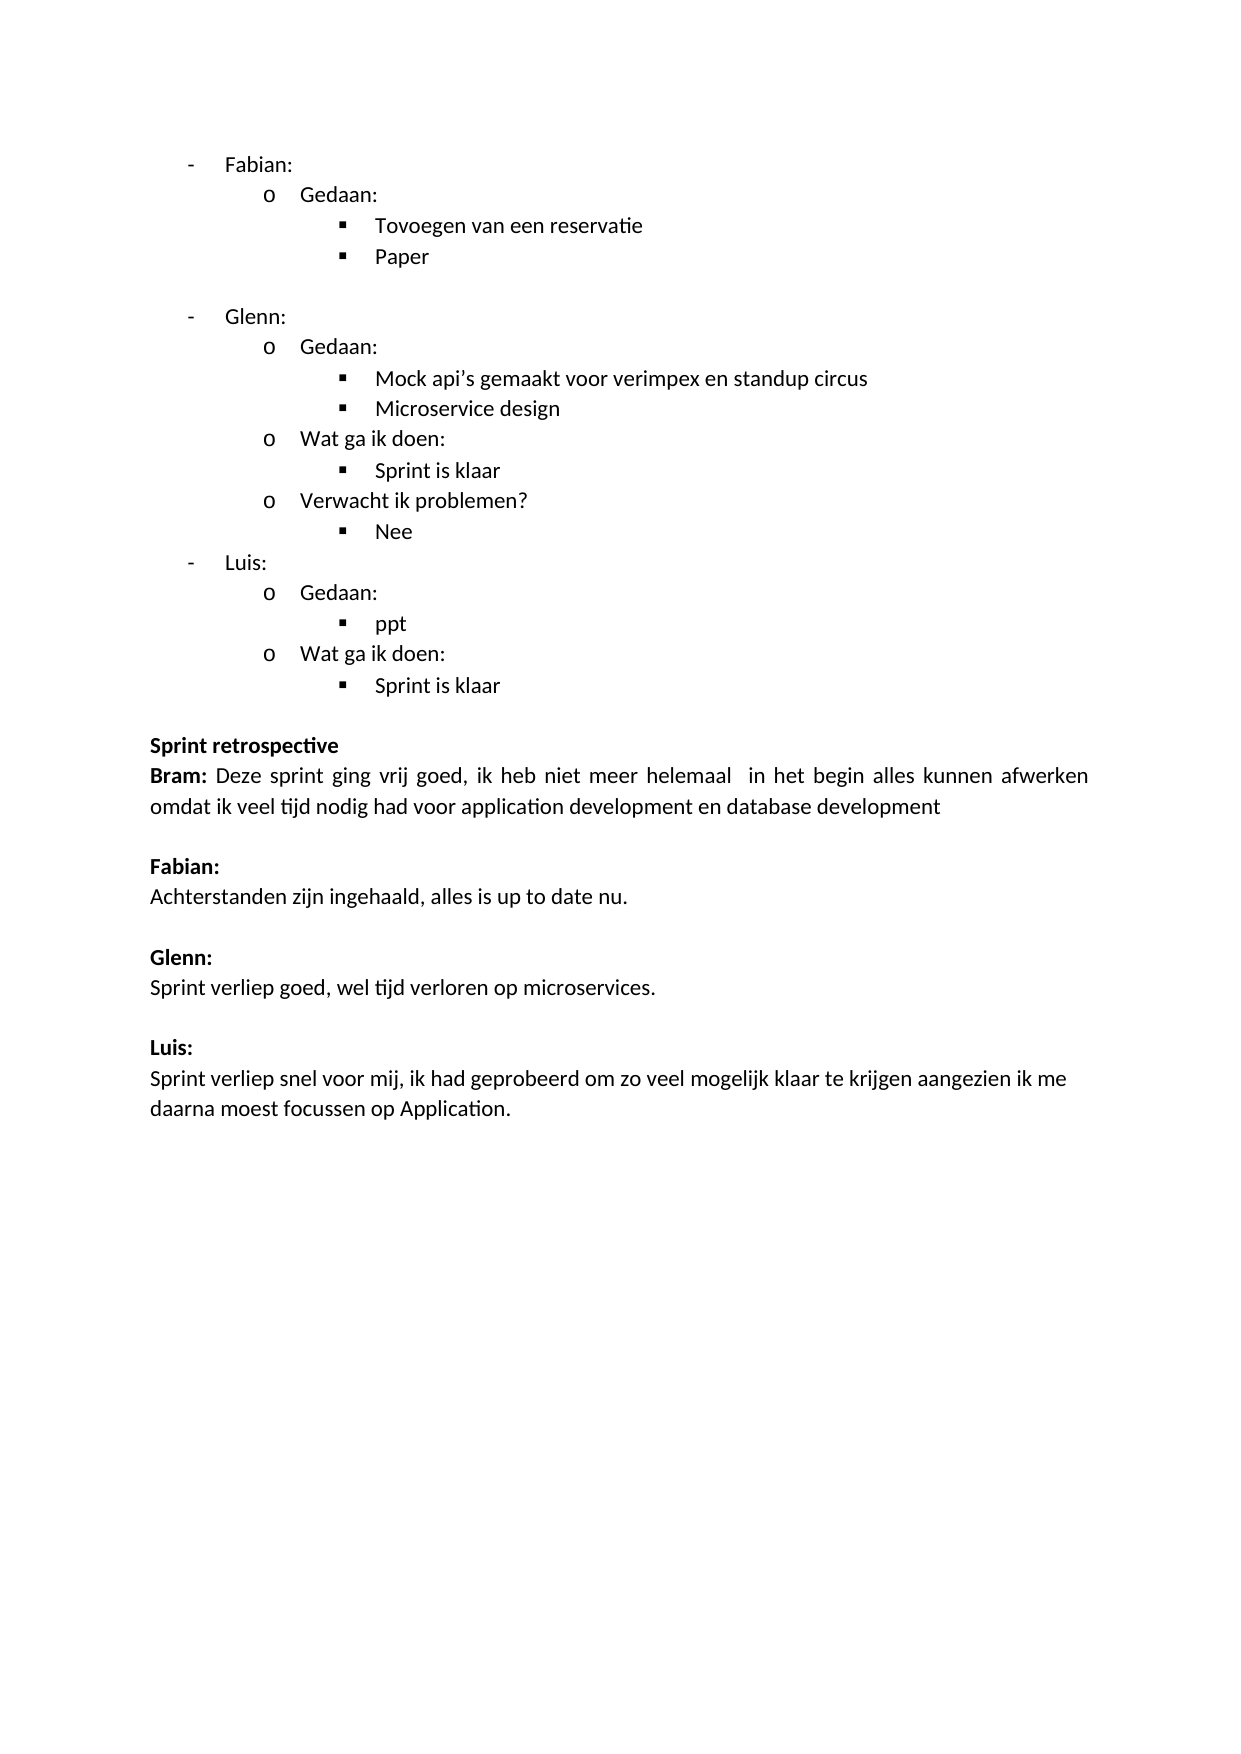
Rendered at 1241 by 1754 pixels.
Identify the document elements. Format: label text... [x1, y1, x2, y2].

list Microservice design [337, 394, 1090, 422]
list ppt [337, 609, 1090, 637]
list Gedaan: [262, 332, 1090, 362]
list Sprint is klaar [337, 671, 1090, 699]
list Luis: [150, 1033, 1090, 1062]
list Sprint verliep snel voor mij, ik had geprobeerd om zo veel mogelijk klaar te krijgen aangezien ik me daarna moest focussen op Application. [150, 1064, 1090, 1122]
list Achterstanden zijn ingehaald, alles is up to date nu. [150, 882, 1090, 911]
list Gedaan: [262, 180, 1090, 209]
list Paper [337, 242, 1090, 270]
list Gedaan: [262, 578, 1090, 607]
text Sprint retrospective [150, 731, 1090, 759]
list Nee [337, 517, 1090, 546]
list Sprint verliep goed, wel tijd verloren op microservices. [150, 973, 1090, 1001]
list Glenn: [187, 302, 1090, 330]
list Wat ga ik doen: [262, 424, 1090, 453]
list Tovoegen van een reservatie [337, 212, 1090, 240]
list Fabian: [150, 852, 1090, 880]
list Luis: [187, 548, 1090, 576]
list Mock api’s gemaakt voor verimpex en standup circus [337, 364, 1090, 392]
list Verwacht ik problemen? [262, 486, 1090, 515]
list Wat ga ik doen: [262, 639, 1090, 669]
list Glenn: [150, 943, 1090, 971]
list Sprint is klaar [337, 456, 1090, 484]
text Bram: Deze sprint ging vrij goed, ik heb niet meer helemaal in het begin alles kunnen afwerken omdat ik veel tijd nodig had voor application development en database development [150, 762, 1090, 820]
list Fabian: [187, 150, 1090, 178]
